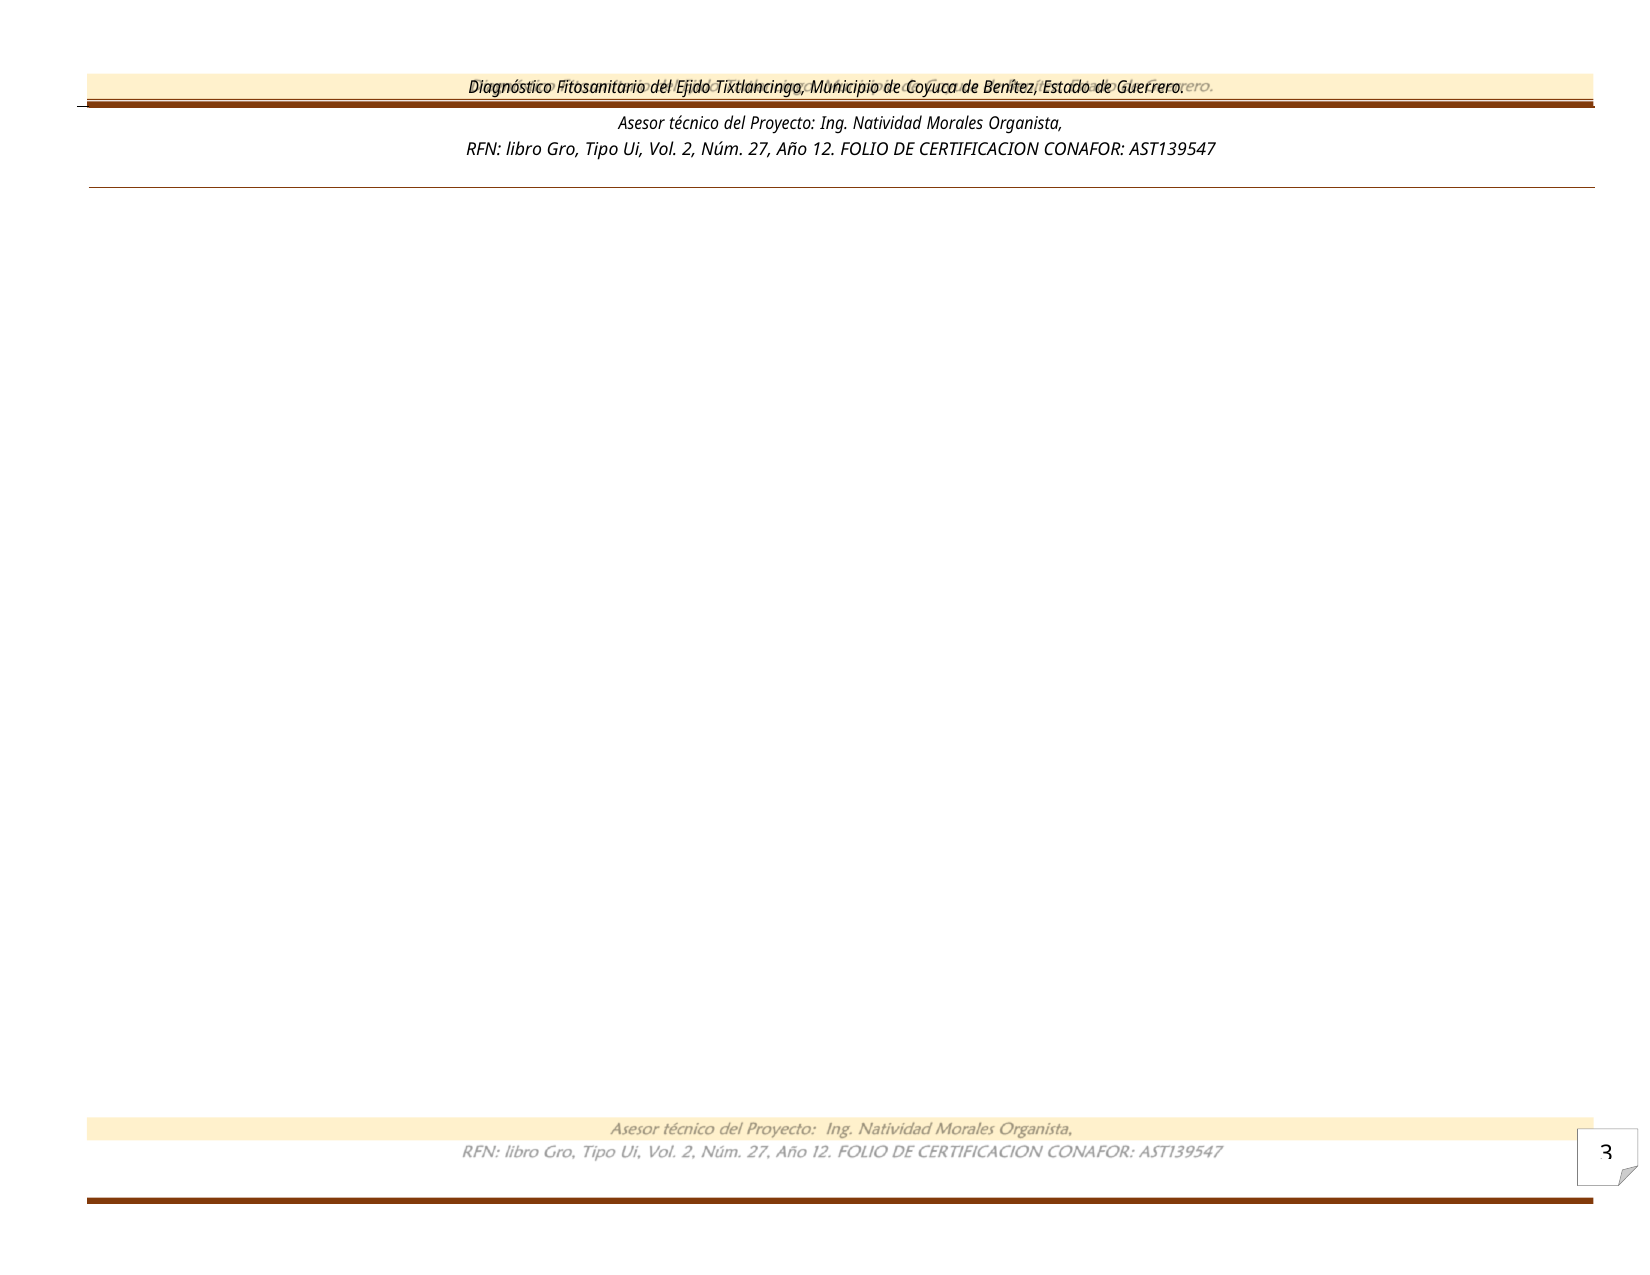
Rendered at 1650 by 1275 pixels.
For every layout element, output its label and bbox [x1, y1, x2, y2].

picture [456, 67, 1235, 98]
picture [448, 1110, 1232, 1173]
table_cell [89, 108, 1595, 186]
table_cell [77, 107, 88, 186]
